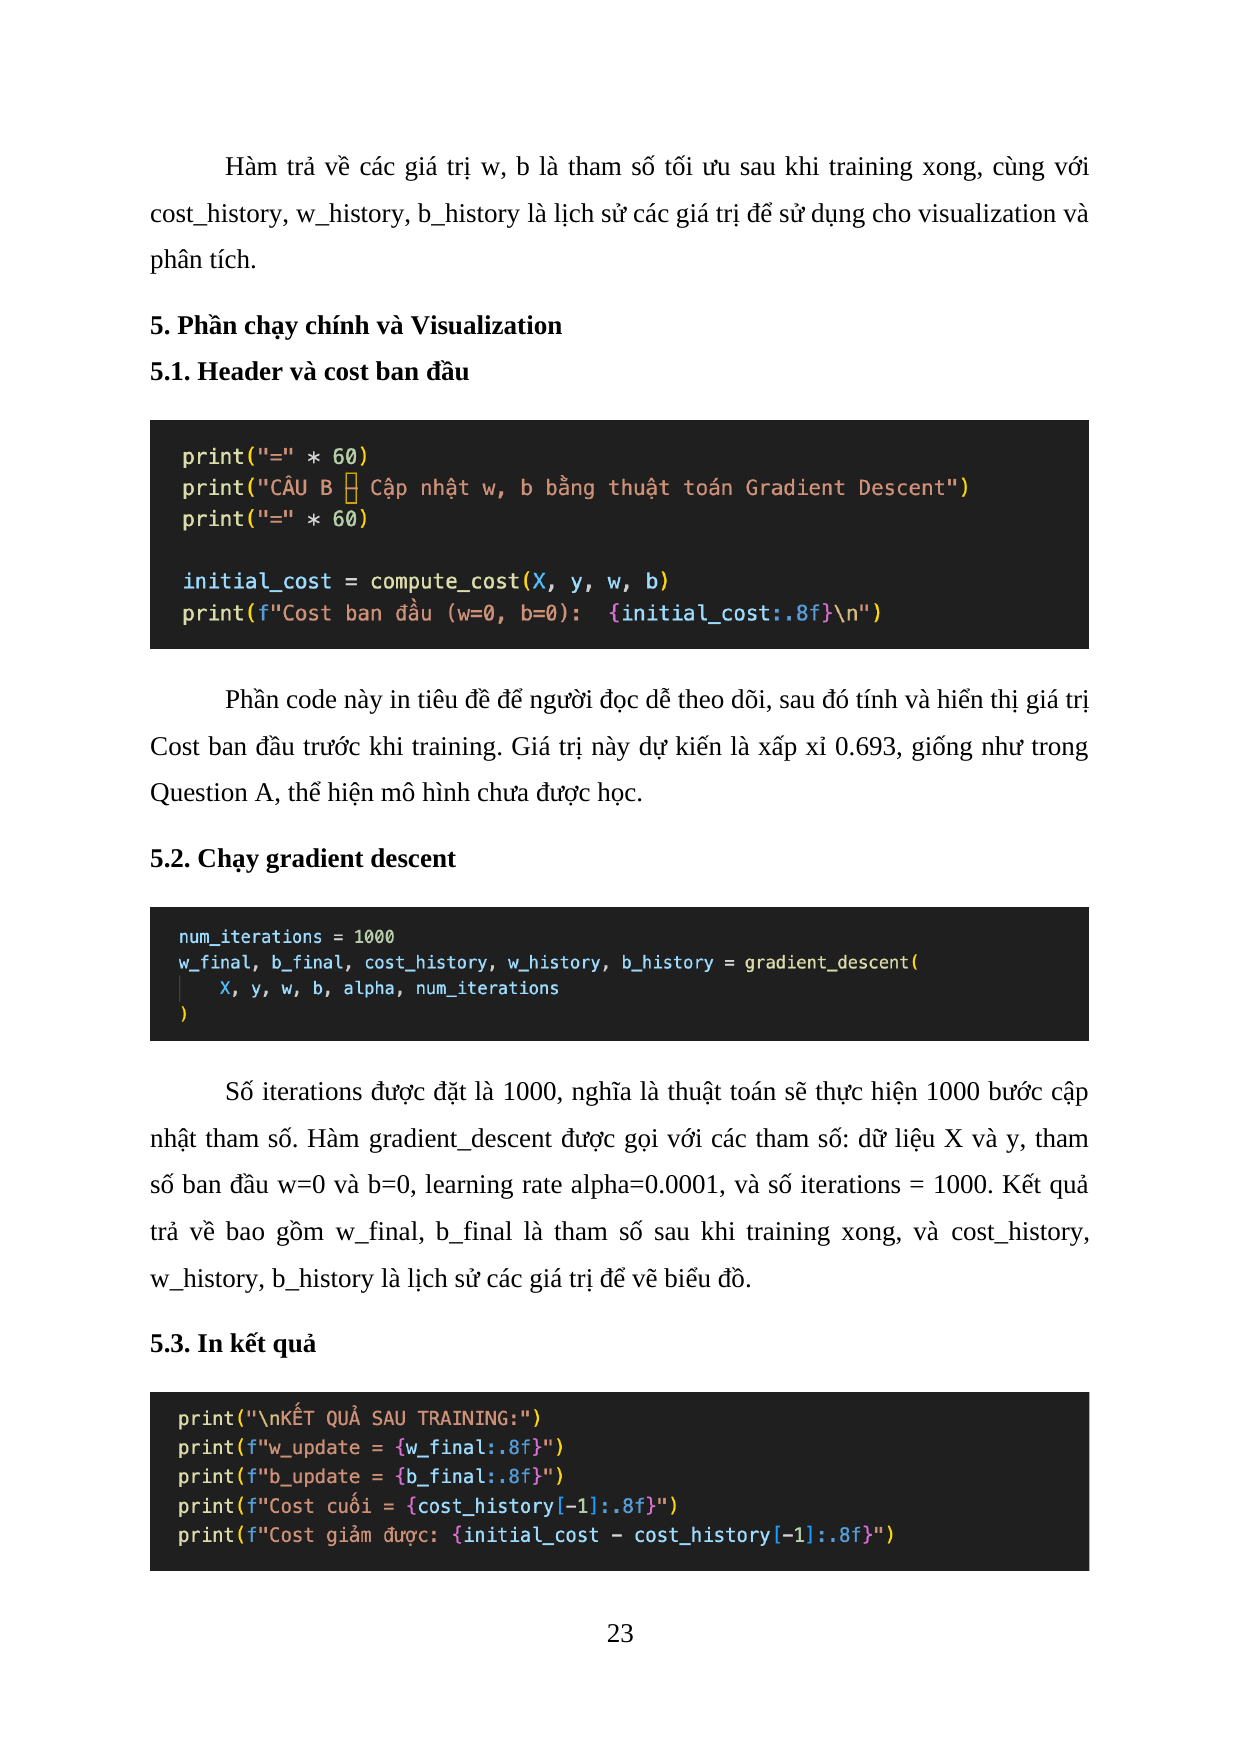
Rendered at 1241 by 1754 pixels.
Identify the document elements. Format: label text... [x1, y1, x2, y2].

text Số iterations được đặt là 1000, nghĩa là thuật toán sẽ thực hiện 1000 bước cập nhật tham số. Hàm gradient_descent được gọi với các tham số: dữ liệu X và y, tham số ban đầu w=0 và b=0, learning rate alpha=0.0001, và số iterations = 1000. Kết quả trả về bao gồm w_final, b_final là tham số sau khi training xong, và cost_history, w_history, b_history là lịch sử các giá trị để vẽ biểu đồ. [150, 1075, 1090, 1293]
text 5.1. Header và cost ban đầu [150, 355, 1090, 387]
picture [150, 907, 1089, 1041]
picture [150, 1392, 1090, 1571]
text 5.3. In kết quả [150, 1327, 1090, 1358]
text Phần code này in tiêu đề để người đọc dễ theo dõi, sau đó tính và hiển thị giá trị Cost ban đầu trước khi training. Giá trị này dự kiến là xấp xỉ 0.693, giống như trong Question A, thể hiện mô hình chưa được học. [150, 683, 1090, 807]
text 5.2. Chạy gradient descent [150, 842, 1090, 873]
list Phần chạy chính và Visualization [150, 309, 1090, 340]
text Hàm trả về các giá trị w, b là tham số tối ưu sau khi training xong, cùng với cost_history, w_history, b_history là lịch sử các giá trị để sử dụng cho visualization và phân tích. [150, 150, 1090, 274]
picture [150, 420, 1089, 649]
